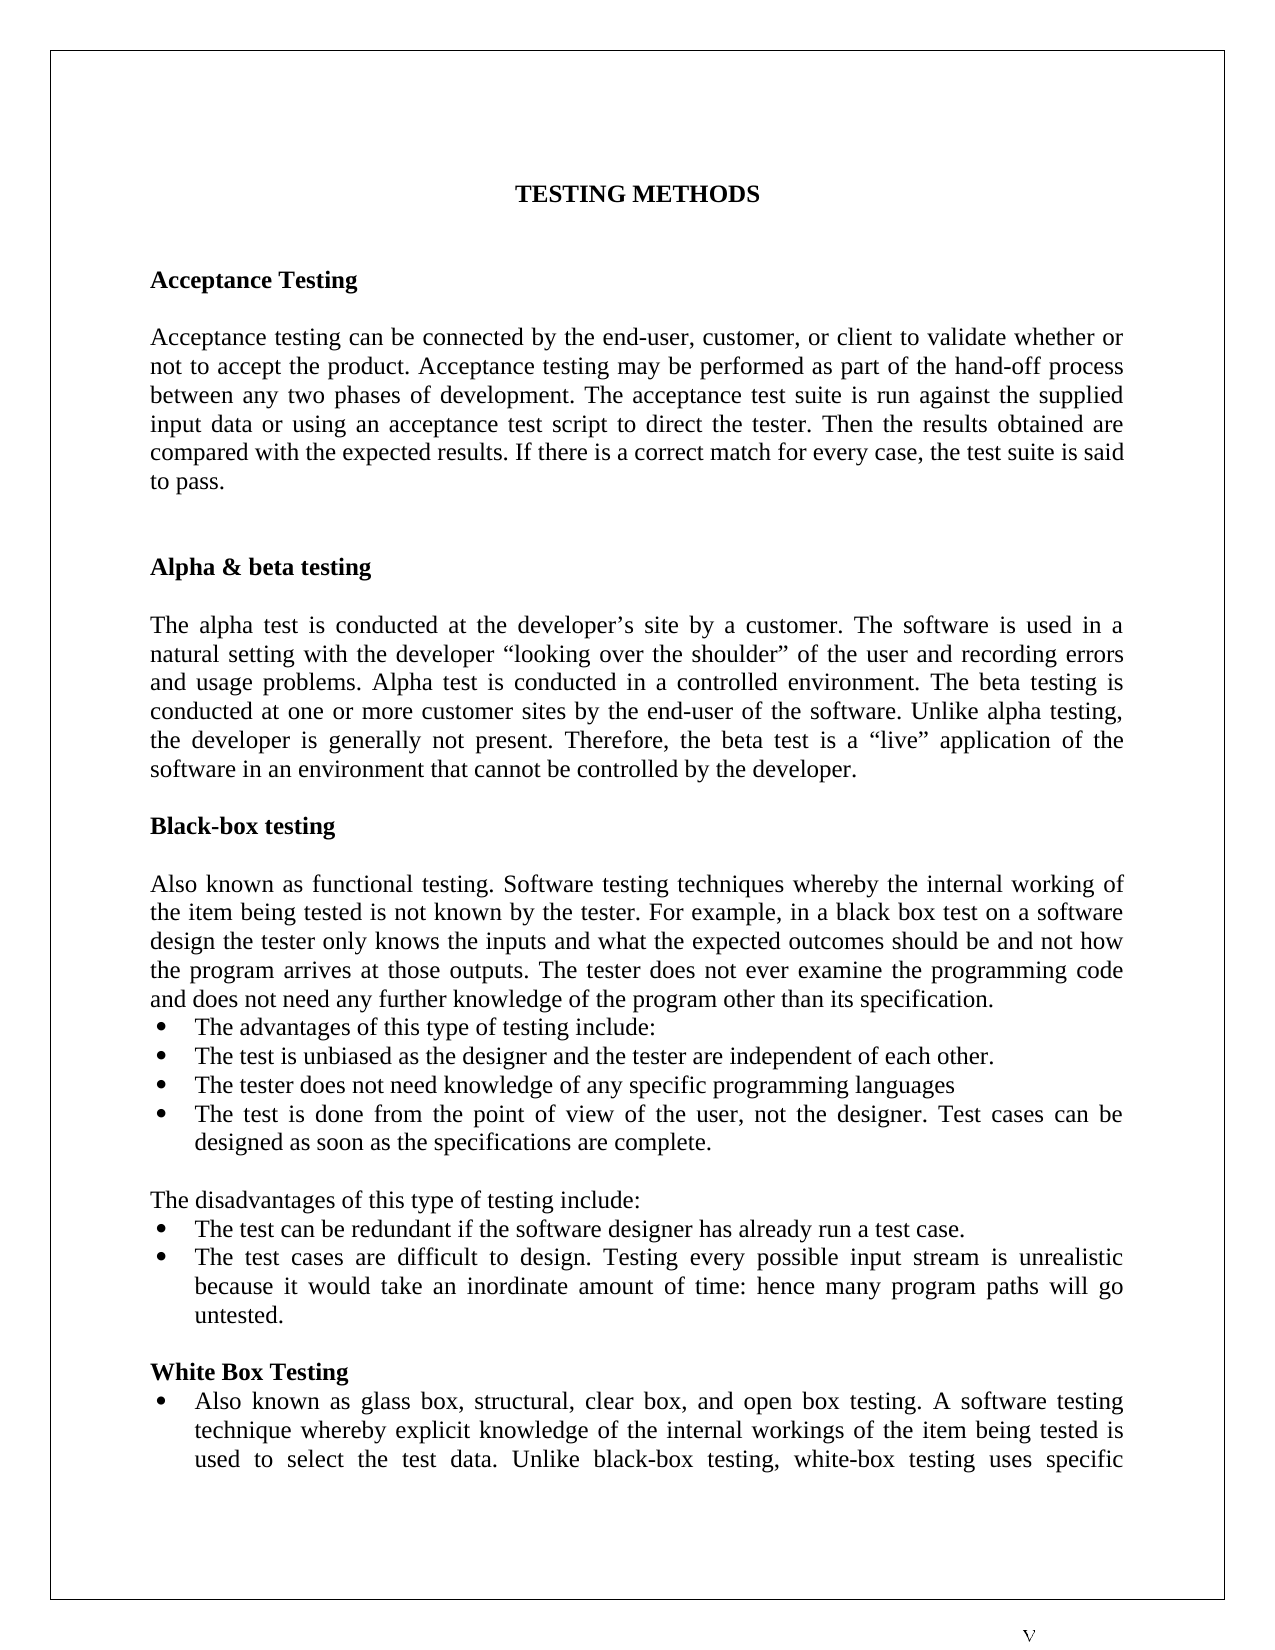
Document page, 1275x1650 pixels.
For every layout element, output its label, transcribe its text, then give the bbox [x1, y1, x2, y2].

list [157, 1386, 1125, 1472]
list The test is done from the point of view of the user, not the designer. Test cases can be designed as soon as the specifications are complete. [157, 1099, 1125, 1156]
text Acceptance Testing [150, 265, 1125, 294]
text Acceptance testing can be connected by the end-user, customer, or client to validate whether or not to accept the product. Acceptance testing may be performed as part of the hand-off process between any two phases of development. The acceptance test suite is run against the supplied input data or using an acceptance test script to direct the tester. Then the results obtained are compared with the expected results. If there is a correct match for every case, the test suite is said to pass. [150, 322, 1125, 495]
text Black-box testing [150, 811, 1125, 840]
list The test is unbiased as the designer and the tester are independent of each other. [157, 1041, 1125, 1070]
text The alpha test is conducted at the developer’s site by a customer. The software is used in a natural setting with the developer “looking over the shoulder” of the user and recording errors and usage problems. Alpha test is conducted in a controlled environment. The beta testing is conducted at one or more customer sites by the end-user of the software. Unlike alpha testing, the developer is generally not present. Therefore, the beta test is a “live” application of the software in an environment that cannot be controlled by the developer. [150, 610, 1125, 782]
list The test can be redundant if the software designer has already run a test case. [157, 1214, 1125, 1242]
picture [1022, 1630, 1035, 1642]
text Alpha & beta testing [150, 552, 1125, 581]
text White Box Testing [150, 1357, 1125, 1386]
text TESTING METHODS [150, 179, 1125, 207]
list The test cases are difficult to design. Testing every possible input stream is unrealistic because it would take an inordinate amount of time: hence many program paths will go untested. [157, 1242, 1125, 1329]
list The tester does not need knowledge of any specific programming languages [157, 1070, 1125, 1099]
text Also known as functional testing. Software testing techniques whereby the internal working of the item being tested is not known by the tester. For example, in a black box test on a software design the tester only knows the inputs and what the expected outcomes should be and not how the program arrives at those outputs. The tester does not ever examine the programming code and does not need any further knowledge of the program other than its specification. [150, 869, 1125, 1012]
text The disadvantages of this type of testing include: [150, 1185, 1125, 1214]
list The advantages of this type of testing include: [157, 1012, 1125, 1041]
